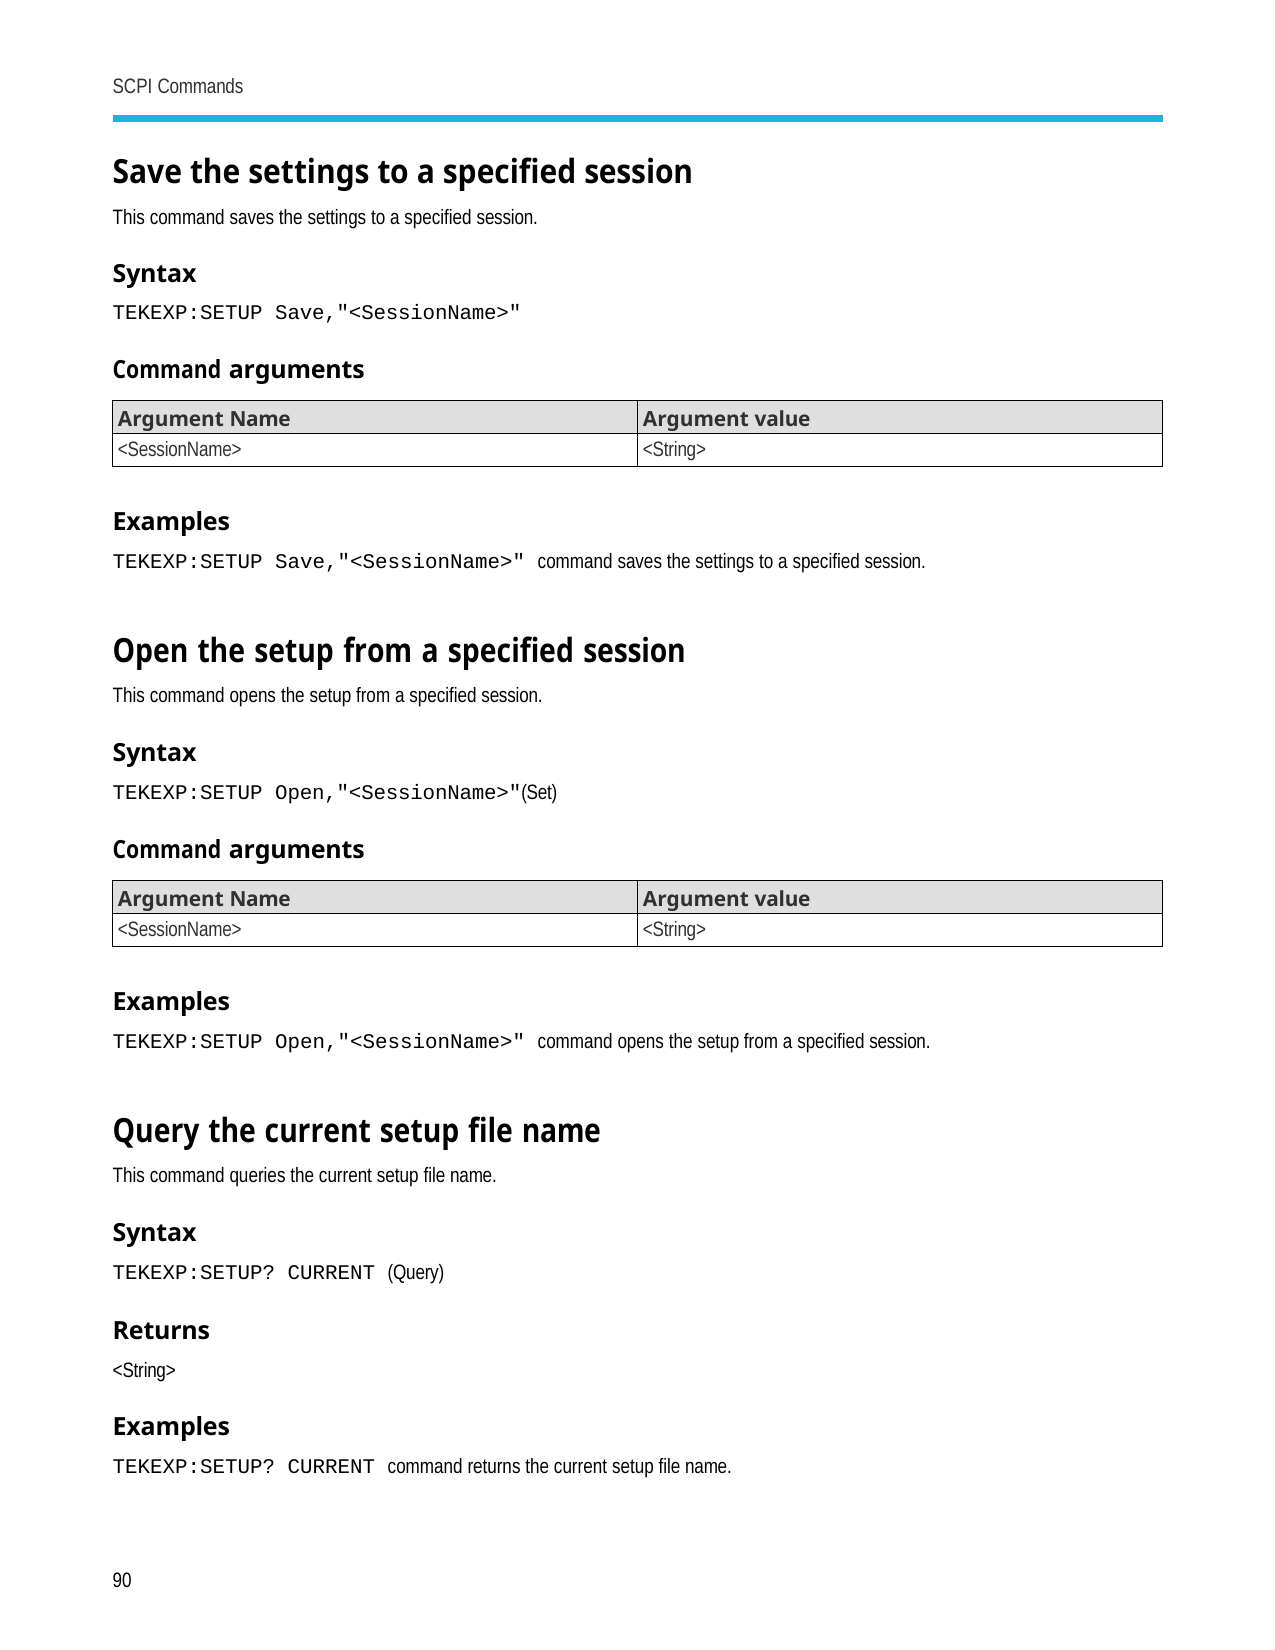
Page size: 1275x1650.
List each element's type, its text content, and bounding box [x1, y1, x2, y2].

table_header Argument Name [113, 881, 637, 913]
subtitle Command arguments [112, 352, 1200, 386]
table_cell <String> [638, 914, 1162, 946]
subtitle Returns [112, 1312, 1200, 1346]
text This command queries the current setup file name. [112, 1163, 1200, 1187]
subtitle Syntax [112, 734, 1200, 768]
text TEKEXP:SETUP Save,"<SessionName>" [112, 302, 1200, 325]
subtitle Syntax [112, 1214, 1200, 1248]
text This command opens the setup from a specified session. [112, 683, 1200, 707]
table_header Argument value [638, 401, 1162, 433]
text TEKEXP:SETUP Save,"<SessionName>" command saves the settings to a specified session. [112, 549, 1200, 574]
table_cell <SessionName> [113, 914, 637, 946]
subtitle Command arguments [112, 832, 1200, 866]
text TEKEXP:SETUP? CURRENT (Query) [112, 1260, 1200, 1285]
subtitle Open the setup from a specified session [112, 626, 1200, 672]
table_cell <String> [638, 434, 1162, 466]
text <String> [112, 1358, 1200, 1382]
subtitle Examples [112, 1409, 1200, 1443]
text TEKEXP:SETUP? CURRENT command returns the current setup file name. [112, 1454, 1200, 1480]
subtitle Save the settings to a specified session [112, 148, 1200, 193]
text TEKEXP:SETUP Open,"<SessionName>"(Set) [112, 779, 1200, 805]
text TEKEXP:SETUP Open,"<SessionName>" command opens the setup from a specified session. [112, 1029, 1200, 1054]
table_header Argument Name [113, 401, 637, 433]
subtitle Examples [112, 503, 1200, 537]
subtitle Examples [112, 983, 1200, 1017]
subtitle Syntax [112, 256, 1200, 290]
text This command saves the settings to a specified session. [112, 204, 1200, 228]
table_header Argument value [638, 881, 1162, 913]
subtitle Query the current setup file name [112, 1106, 1200, 1152]
table_cell <SessionName> [113, 434, 637, 466]
